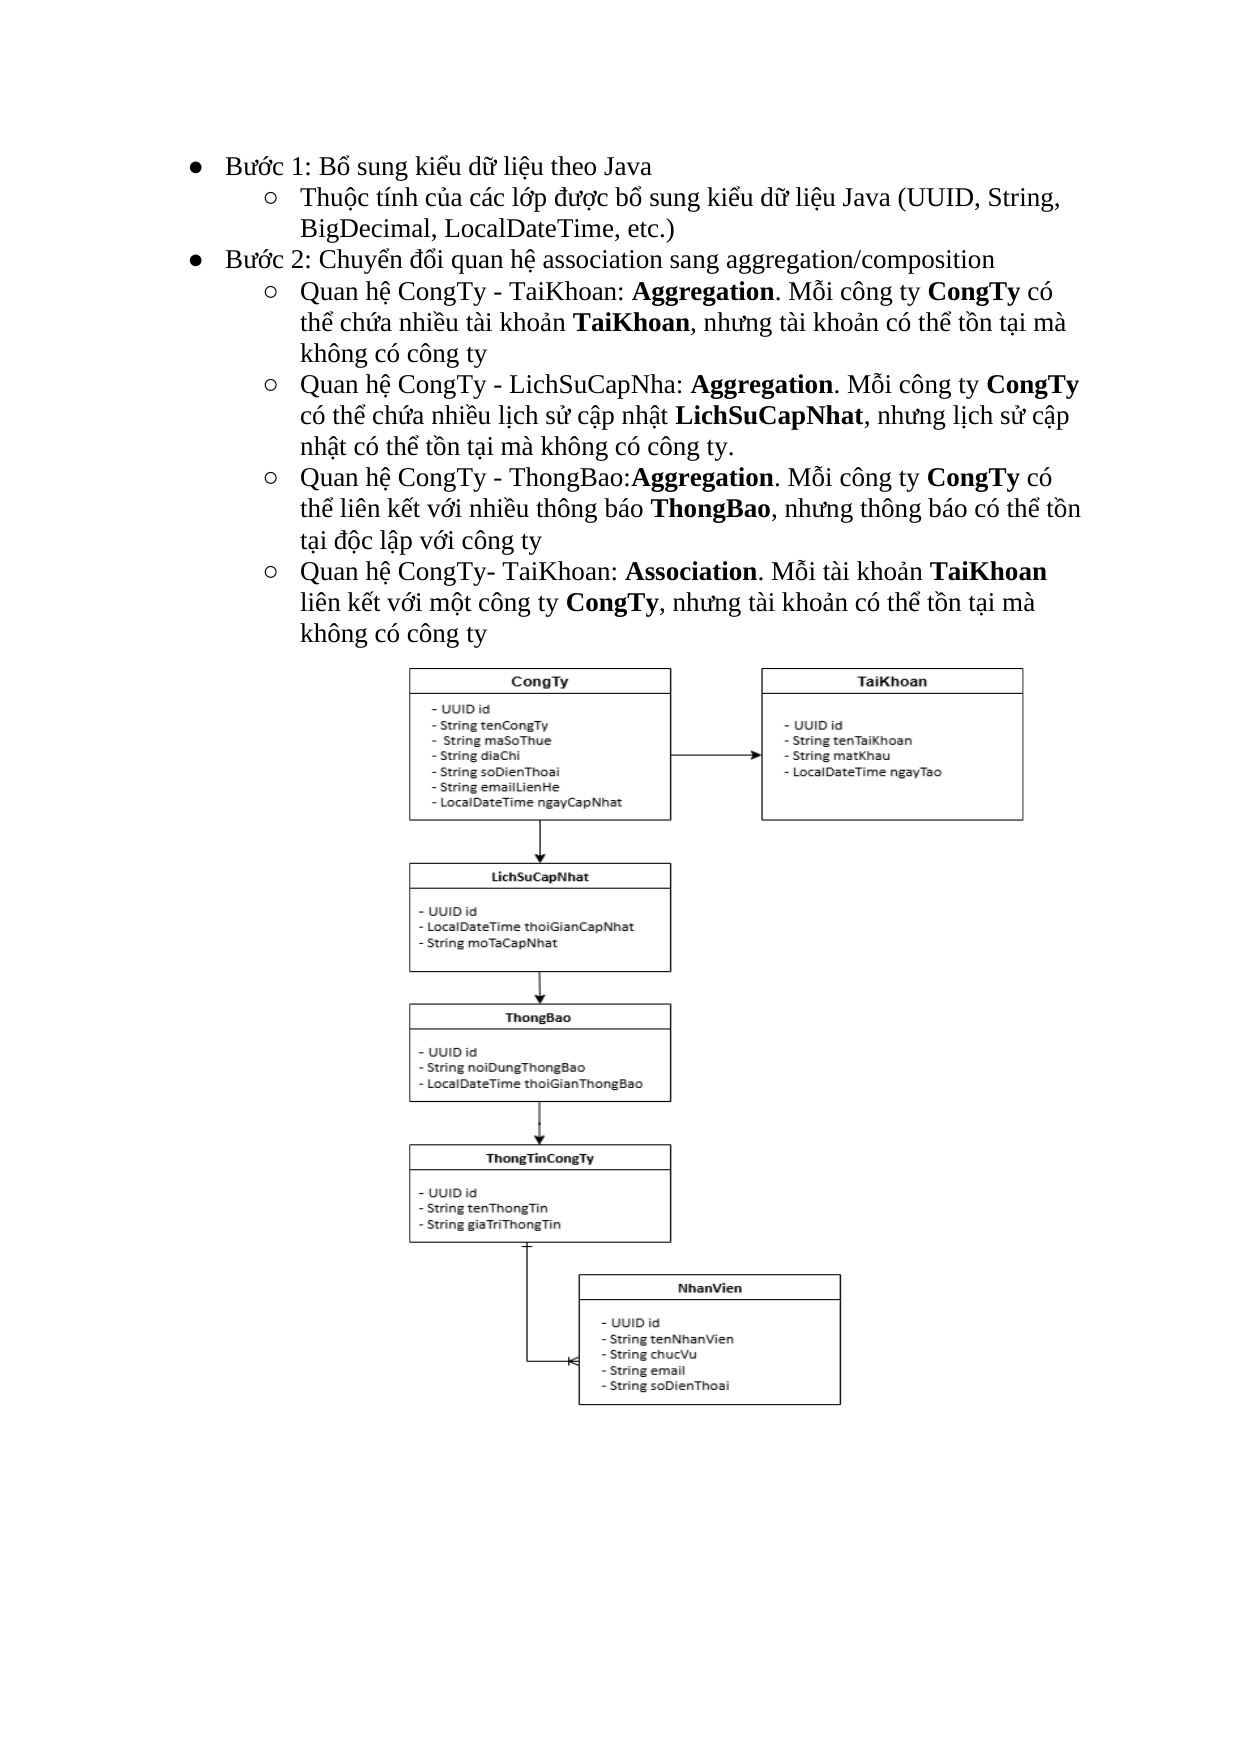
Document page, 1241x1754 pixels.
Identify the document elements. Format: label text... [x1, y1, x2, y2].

list Bước 2: Chuyển đổi quan hệ association sang aggregation/composition [187, 243, 1090, 274]
list Quan hệ CongTy- TaiKhoan: Association. Mỗi tài khoản TaiKhoan liên kết với một công ty CongTy, nhưng tài khoản có thể tồn tại mà không có công ty [262, 555, 1090, 648]
list Thuộc tính của các lớp được bổ sung kiểu dữ liệu Java (UUID, String, BigDecimal, LocalDateTime, etc.) [262, 181, 1090, 243]
list Quan hệ CongTy - ThongBao:Aggregation. Mỗi công ty CongTy có thể liên kết với nhiều thông báo ThongBao, nhưng thông báo có thể tồn tại độc lập với công ty [262, 461, 1090, 555]
list Quan hệ CongTy - TaiKhoan: Aggregation. Mỗi công ty CongTy có thể chứa nhiều tài khoản TaiKhoan, nhưng tài khoản có thể tồn tại mà không có công ty [262, 274, 1090, 368]
list Quan hệ CongTy - LichSuCapNha: Aggregation. Mỗi công ty CongTy có thể chứa nhiều lịch sử cập nhật LichSuCapNhat, nhưng lịch sử cập nhật có thể tồn tại mà không có công ty. [262, 368, 1090, 461]
list Bước 1: Bổ sung kiểu dữ liệu theo Java [187, 150, 1090, 181]
picture [409, 668, 1024, 1416]
